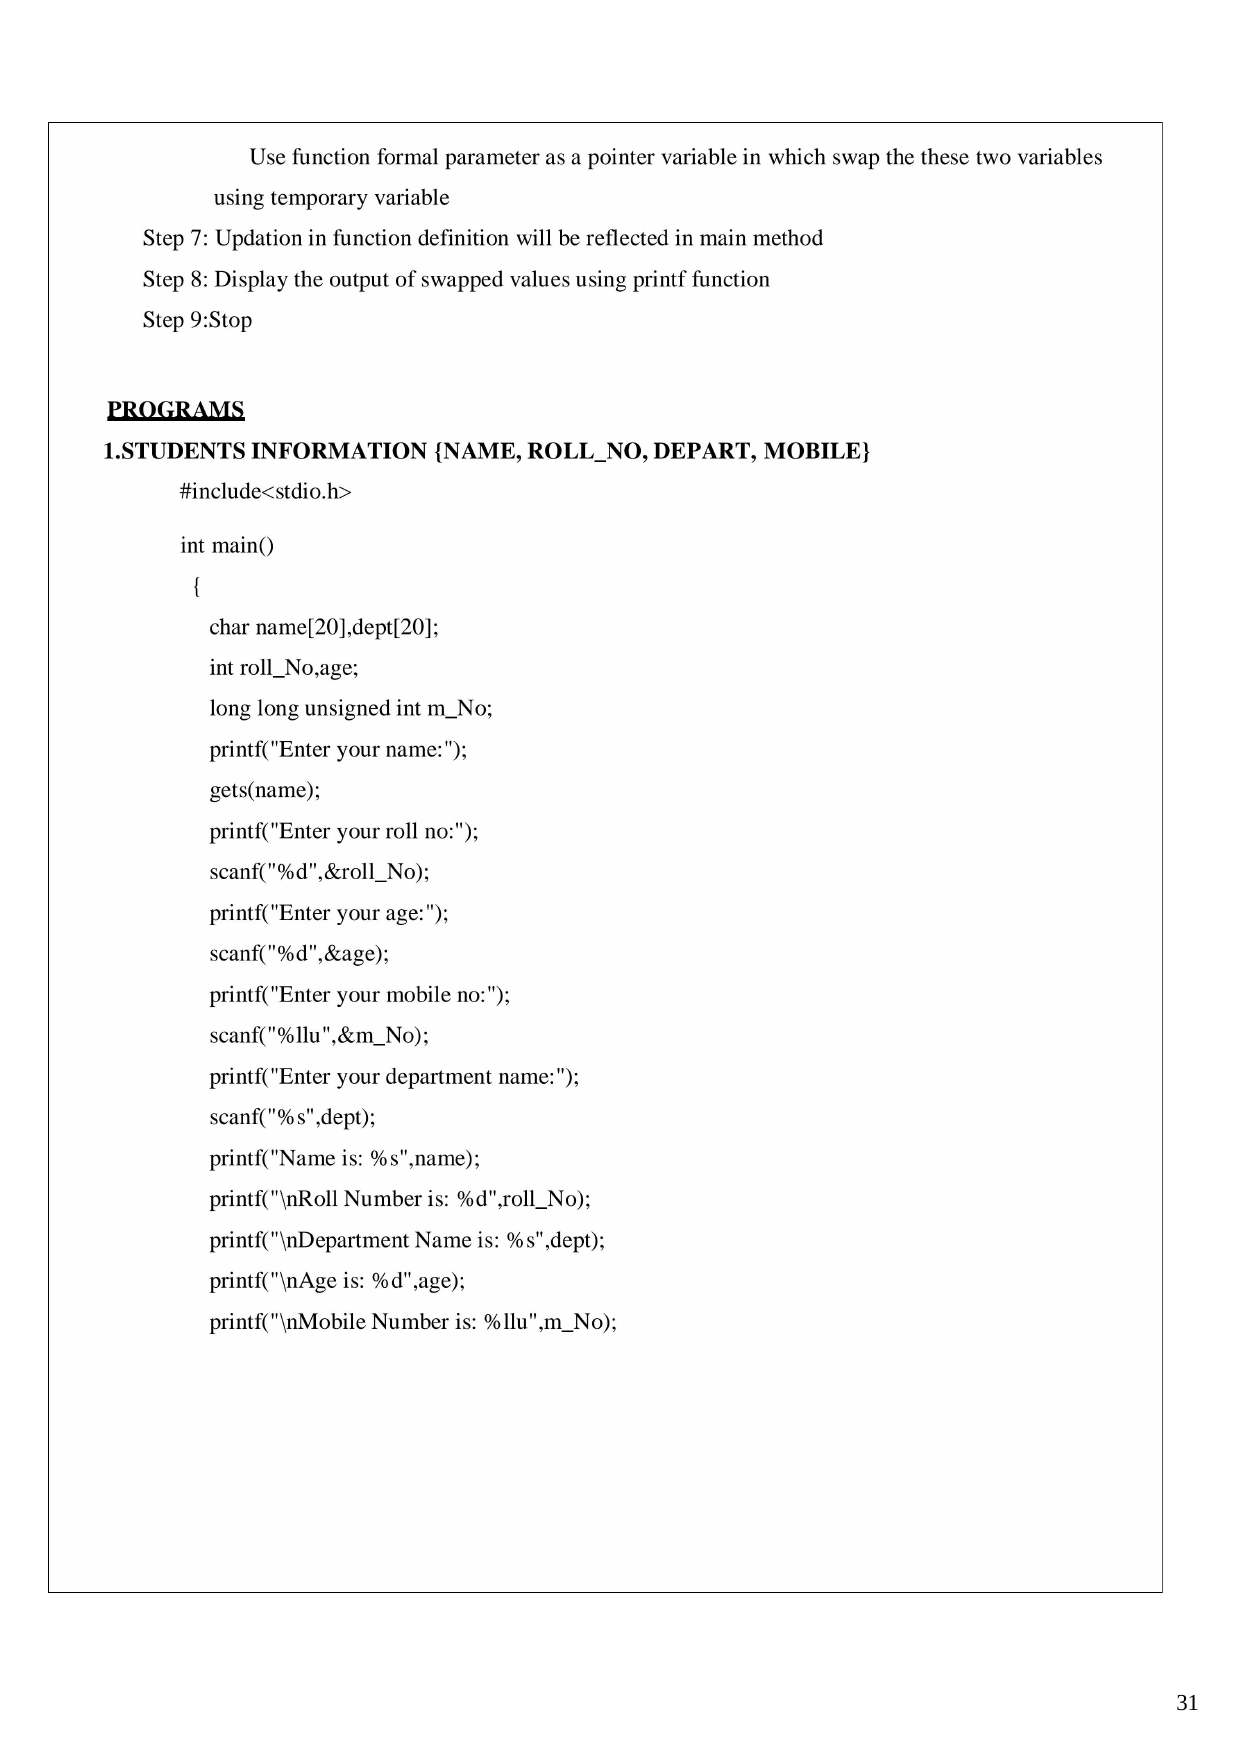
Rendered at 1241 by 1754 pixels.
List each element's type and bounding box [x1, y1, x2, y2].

picture [48, 122, 1164, 1595]
